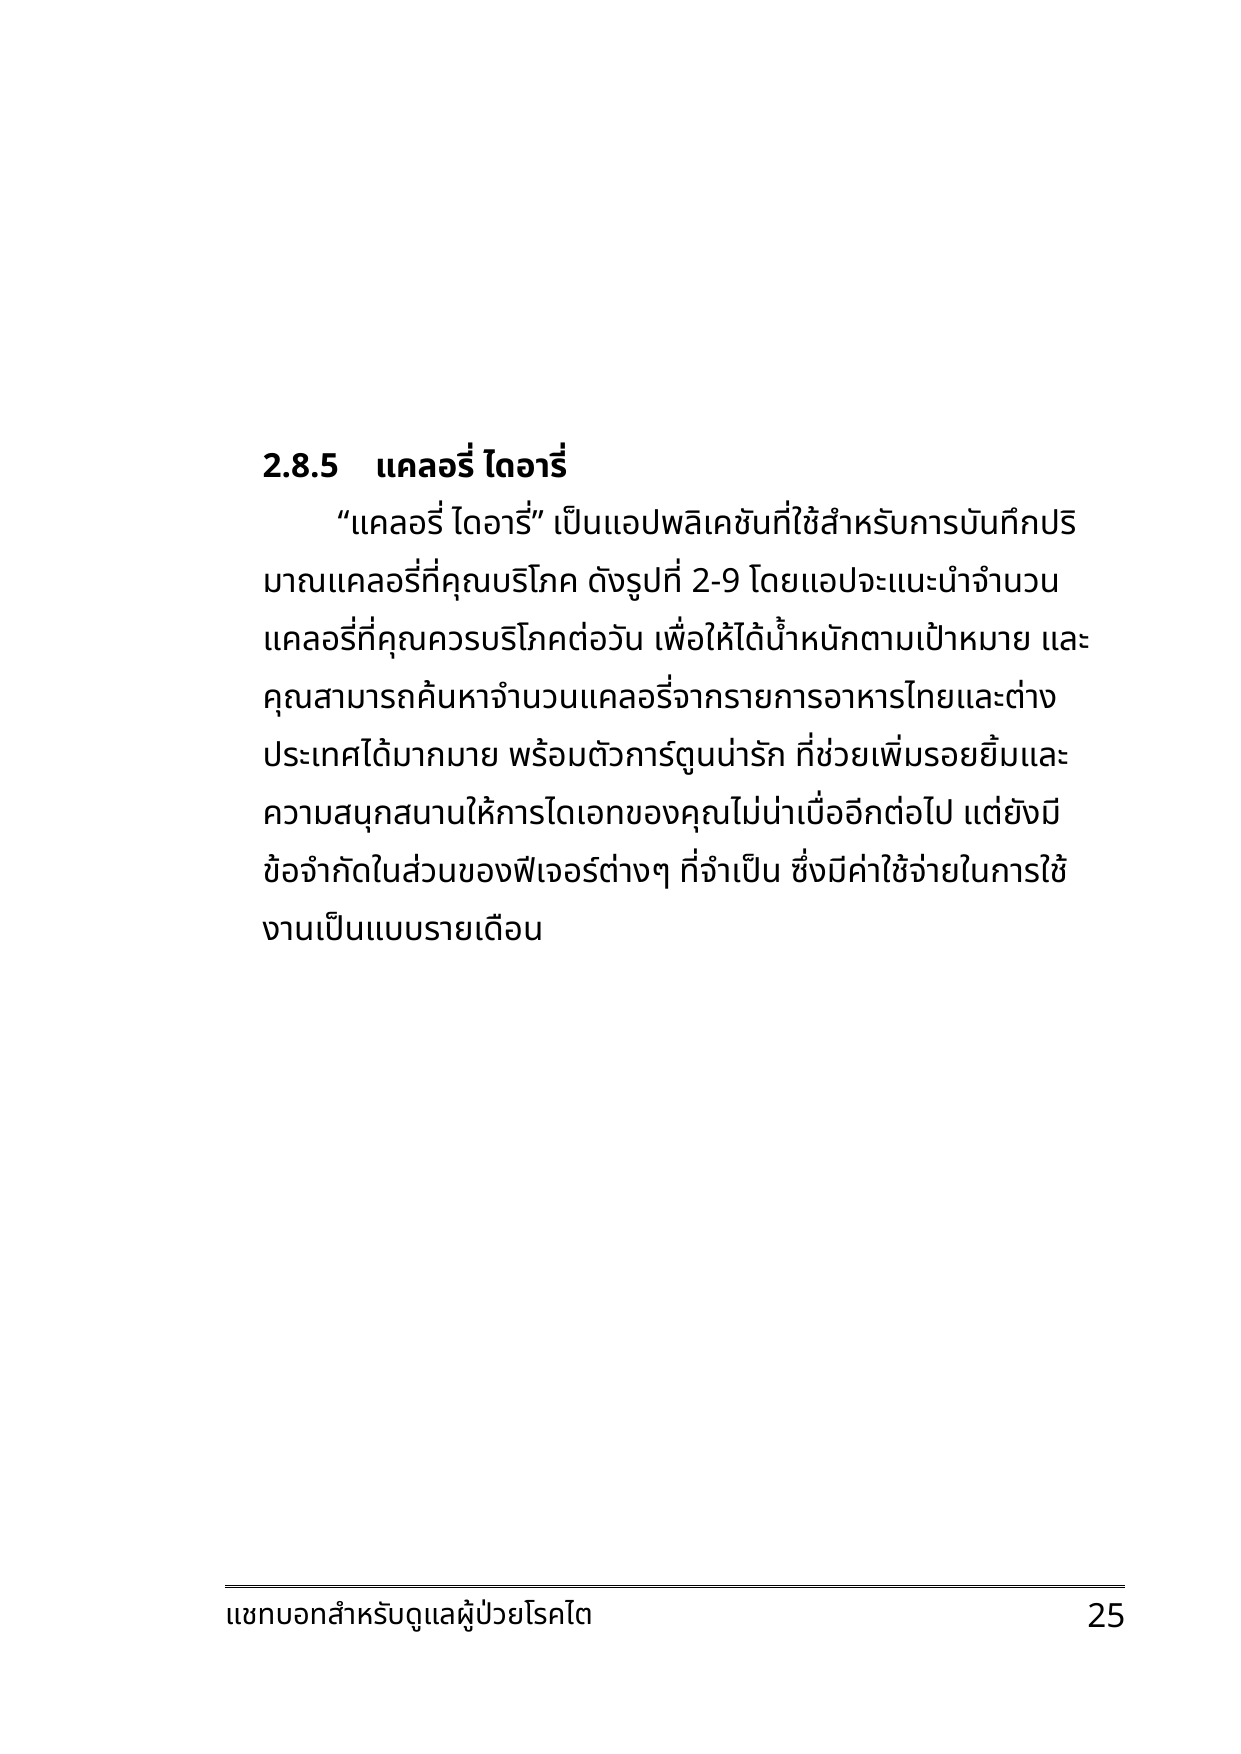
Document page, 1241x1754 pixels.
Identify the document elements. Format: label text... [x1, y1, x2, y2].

subtitle แคลอรี่ ไดอารี่ [225, 442, 1090, 493]
text “แคลอรี่ ไดอารี่” เป็นแอปพลิเคชันที่ใช้สำหรับการบันทึกปริมาณแคลอรี่ที่คุณบริโภค ดังรูปที่ 2-9 โดยแอปจะแนะนำจำนวนแคลอรี่ที่คุณควรบริโภคต่อวัน เพื่อให้ได้น้ำหนักตามเป้าหมาย และคุณสามารถค้นหาจำนวนแคลอรี่จากรายการอาหารไทยและต่างประเทศได้มากมาย พร้อมตัวการ์ตูนน่ารัก ที่ช่วยเพิ่มรอยยิ้มและความสนุกสนานให้การไดเอทของคุณไม่น่าเบื่ออีกต่อไป แต่ยังมีข้อจำกัดในส่วนของฟีเจอร์ต่างๆ ที่จำเป็น ซึ่งมีค่าใช้จ่ายในการใช้งานเป็นแบบรายเดือน [262, 499, 1090, 955]
